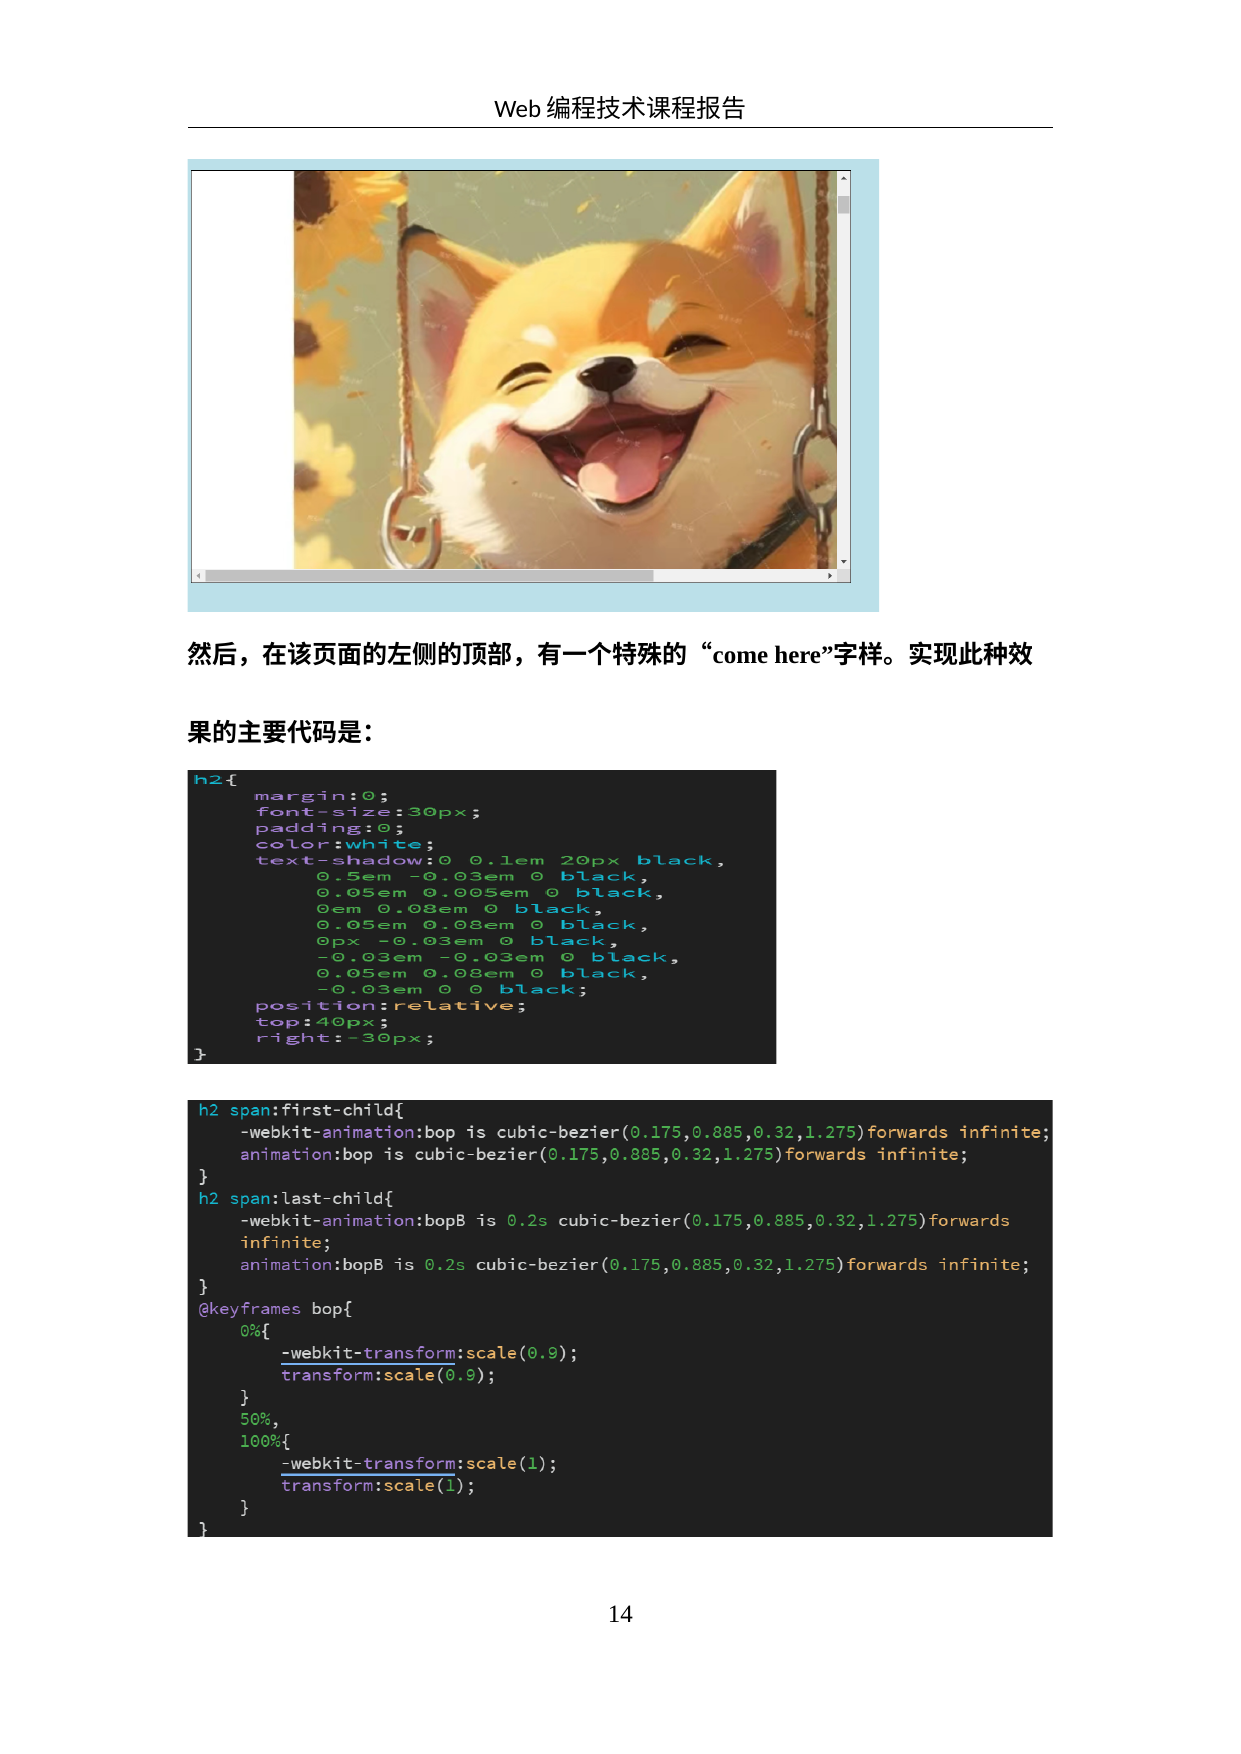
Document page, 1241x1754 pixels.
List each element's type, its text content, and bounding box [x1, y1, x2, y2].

picture [187, 1100, 1053, 1537]
picture [187, 159, 880, 612]
picture [187, 770, 777, 1064]
text 然后，在该页面的左侧的顶部，有一个特殊的“come here”字样。实现此种效果的主要代码是： [187, 620, 1053, 763]
